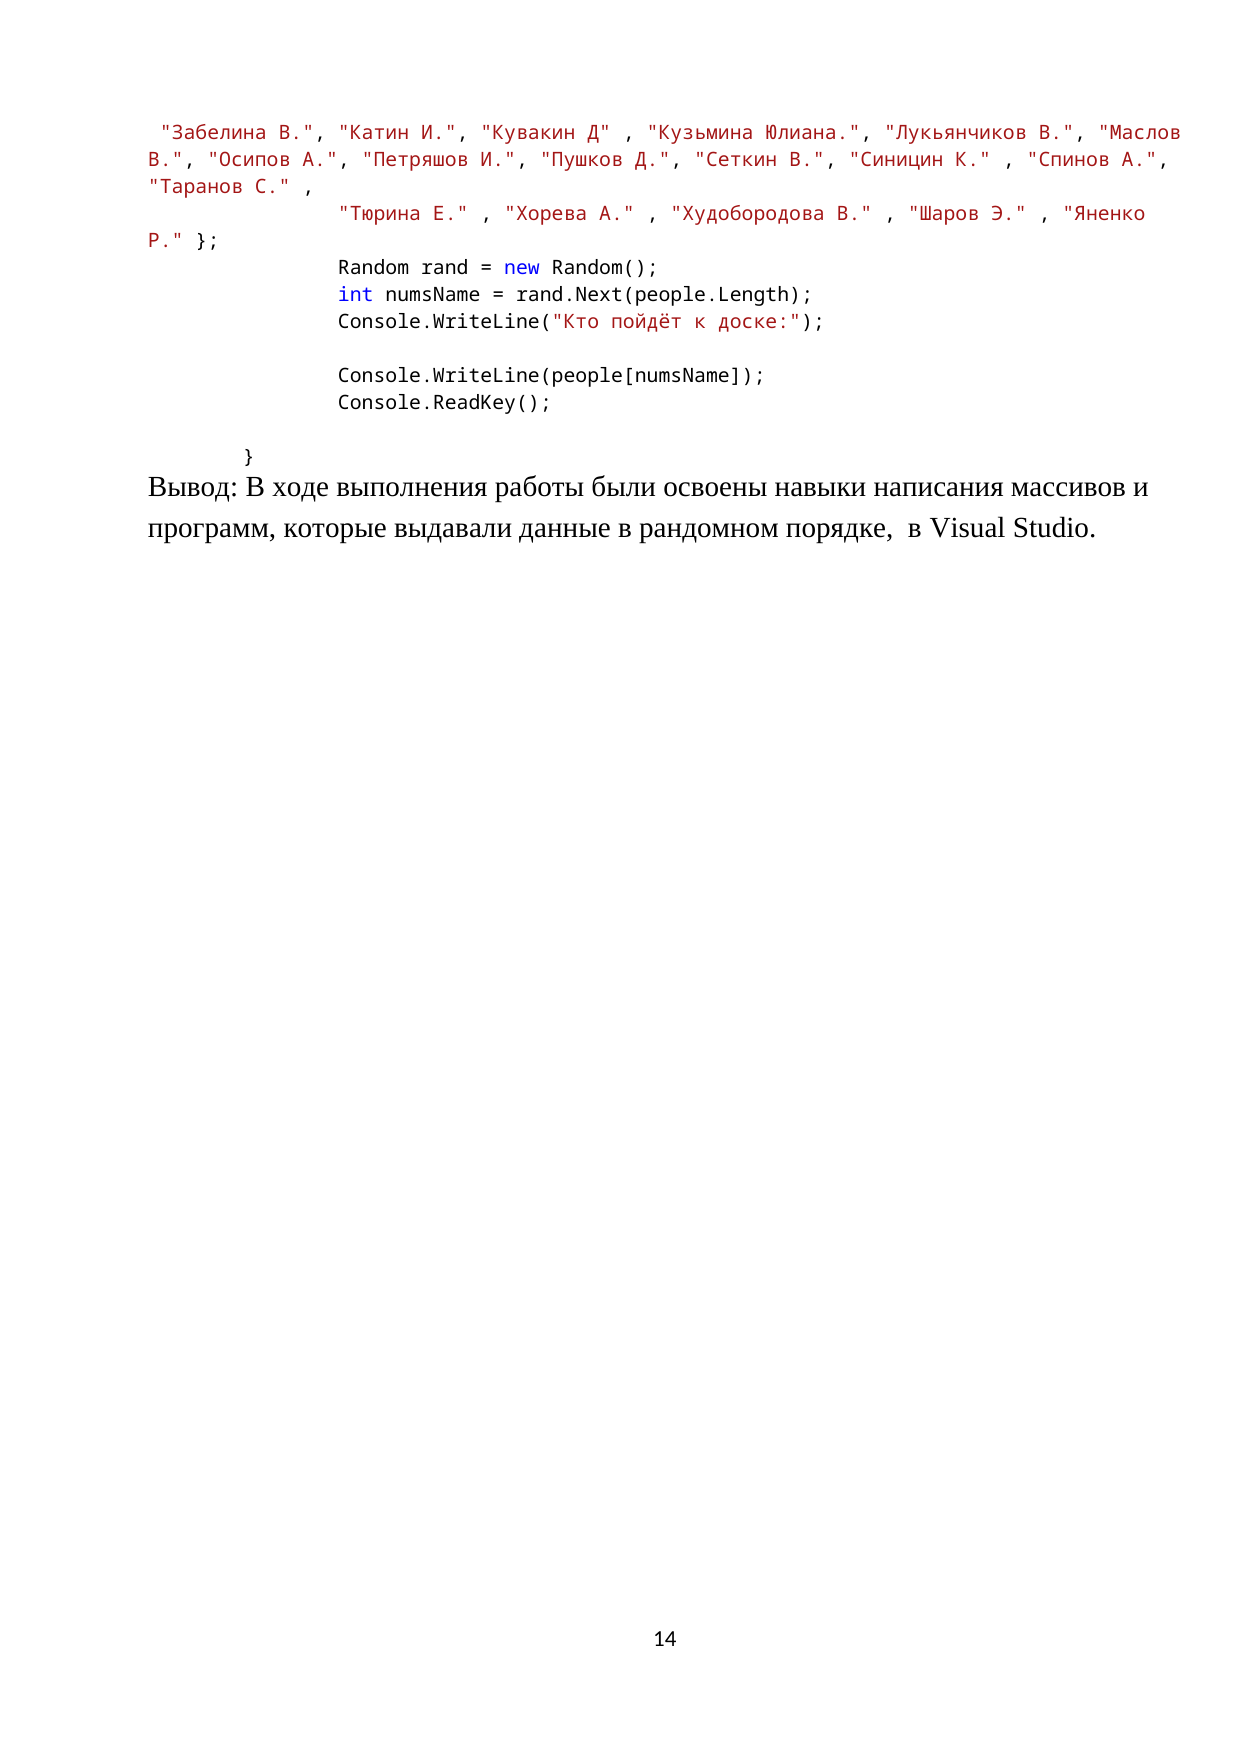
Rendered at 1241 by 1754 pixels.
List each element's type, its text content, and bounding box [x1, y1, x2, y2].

text "Забелина В.", "Катин И.", "Кувакин Д" , "Кузьмина Юлиана.", "Лукьянчиков В.", "Маслов В.", "Осипов А.", "Петряшов И.", "Пушков Д.", "Сеткин В.", "Синицин К." , "Спинов А.", "Таранов С." , [148, 118, 1181, 199]
text } [148, 442, 1181, 469]
text Console.WriteLine("Кто пойдёт к доске:"); [148, 307, 1181, 334]
text Random rand = new Random(); [148, 253, 1181, 280]
text "Тюрина Е." , "Хорева А." , "Худобородова В." , "Шаров Э." , "Яненко Р." }; [148, 199, 1181, 253]
text int numsName = rand.Next(people.Length); [148, 280, 1181, 307]
text Вывод: В ходе выполнения работы были освоены навыки написания массивов и программ, которые выдавали данные в рандомном порядке, в Visual Studio. [148, 469, 1181, 546]
text Console.WriteLine(people[numsName]); [148, 361, 1181, 388]
text Console.ReadKey(); [148, 388, 1181, 415]
